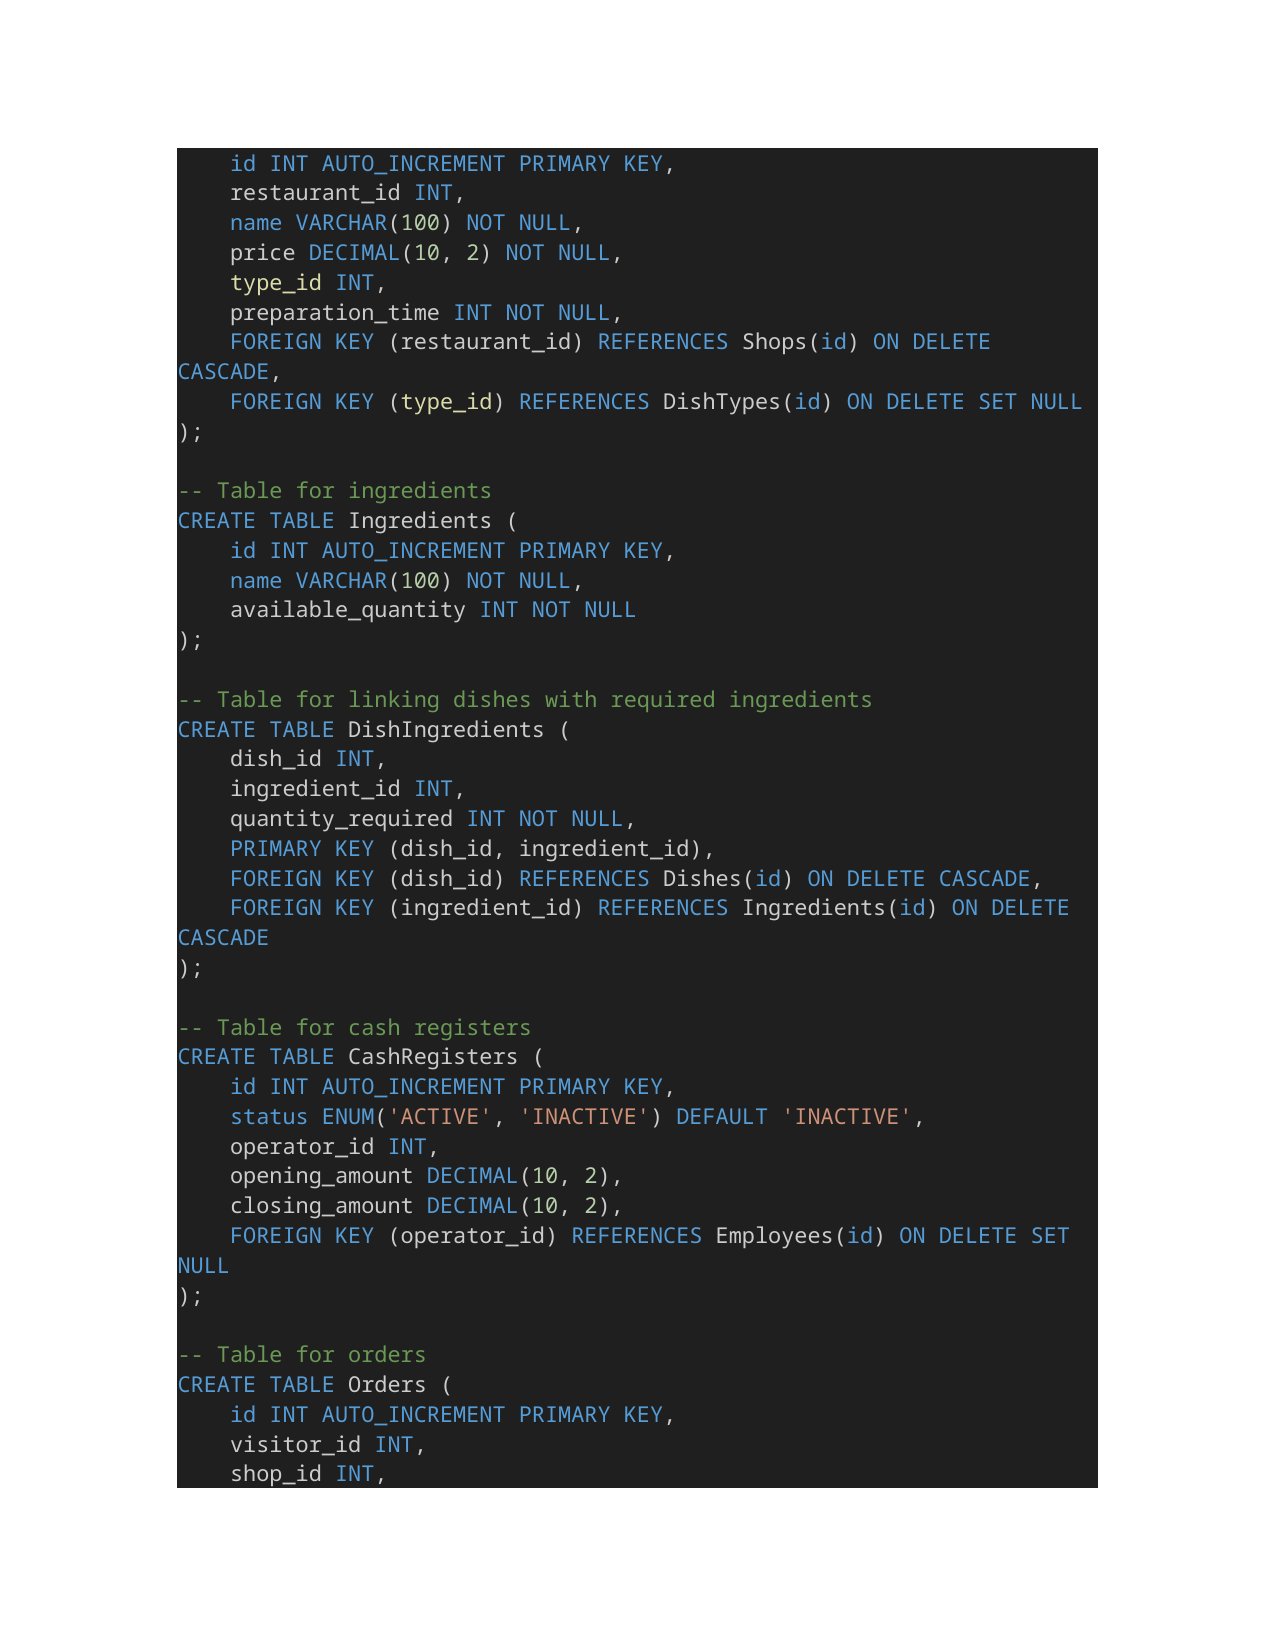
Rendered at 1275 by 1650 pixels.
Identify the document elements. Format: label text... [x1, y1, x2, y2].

text FOREIGN KEY (dish_id) REFERENCES Dishes(id) ON DELETE CASCADE, [177, 863, 1098, 892]
text preparation_time INT NOT NULL, [177, 297, 1098, 326]
text CREATE TABLE Orders ( [177, 1369, 1098, 1399]
text available_quantity INT NOT NULL [177, 594, 1098, 624]
text -- Table for ingredients [177, 475, 1098, 505]
text PRIMARY KEY (dish_id, ingredient_id), [177, 833, 1098, 863]
text ingredient_id INT, [177, 773, 1098, 803]
text operator_id INT, [177, 1131, 1098, 1161]
text id INT AUTO_INCREMENT PRIMARY KEY, [177, 1071, 1098, 1101]
text id INT AUTO_INCREMENT PRIMARY KEY, [177, 148, 1098, 177]
text ); [177, 624, 1098, 654]
text CREATE TABLE DishIngredients ( [177, 714, 1098, 743]
text FOREIGN KEY (type_id) REFERENCES DishTypes(id) ON DELETE SET NULL [177, 386, 1098, 416]
text ); [177, 952, 1098, 982]
text CREATE TABLE Ingredients ( [177, 505, 1098, 535]
text quantity_required INT NOT NULL, [177, 803, 1098, 833]
text -- Table for orders [177, 1339, 1098, 1369]
text id INT AUTO_INCREMENT PRIMARY KEY, [177, 1399, 1098, 1429]
text FOREIGN KEY (restaurant_id) REFERENCES Shops(id) ON DELETE CASCADE, [177, 326, 1098, 386]
text opening_amount DECIMAL(10, 2), [177, 1161, 1098, 1190]
text type_id INT, [177, 267, 1098, 297]
text status ENUM('ACTIVE', 'INACTIVE') DEFAULT 'INACTIVE', [177, 1101, 1098, 1131]
text ); [177, 1280, 1098, 1309]
text dish_id INT, [177, 743, 1098, 773]
text CREATE TABLE CashRegisters ( [177, 1041, 1098, 1071]
text price DECIMAL(10, 2) NOT NULL, [177, 237, 1098, 267]
text id INT AUTO_INCREMENT PRIMARY KEY, [177, 535, 1098, 565]
text shop_id INT, [177, 1458, 1098, 1488]
text FOREIGN KEY (ingredient_id) REFERENCES Ingredients(id) ON DELETE CASCADE [177, 892, 1098, 952]
text name VARCHAR(100) NOT NULL, [177, 207, 1098, 237]
text name VARCHAR(100) NOT NULL, [177, 565, 1098, 594]
text -- Table for cash registers [177, 1012, 1098, 1041]
text restaurant_id INT, [177, 177, 1098, 207]
text visitor_id INT, [177, 1429, 1098, 1458]
text closing_amount DECIMAL(10, 2), [177, 1190, 1098, 1220]
text -- Table for linking dishes with required ingredients [177, 684, 1098, 714]
text ); [177, 416, 1098, 446]
text FOREIGN KEY (operator_id) REFERENCES Employees(id) ON DELETE SET NULL [177, 1220, 1098, 1280]
